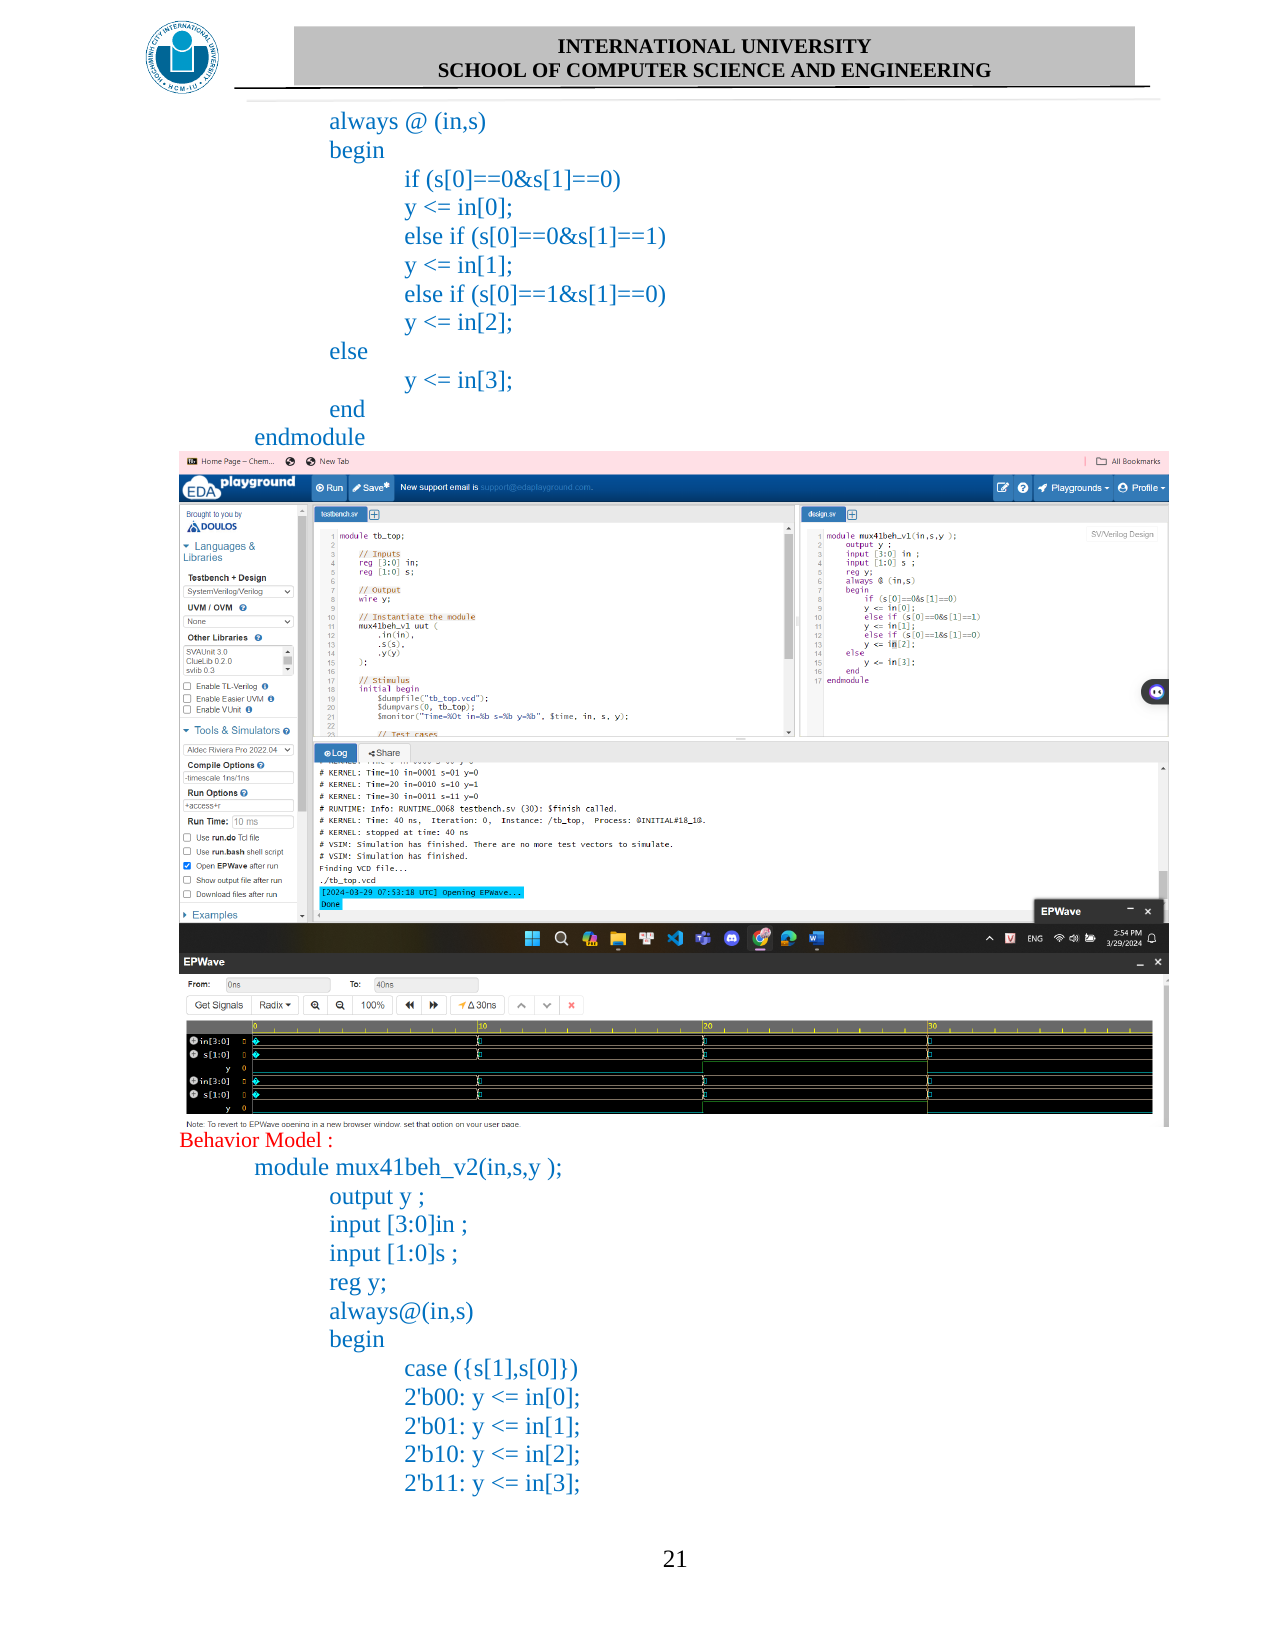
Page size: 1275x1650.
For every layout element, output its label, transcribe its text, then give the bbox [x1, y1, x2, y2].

text 2'b11: y <= in[3]; [254, 1468, 1169, 1497]
text y <= in[3]; [254, 365, 1169, 394]
text else if (s[0]==0&s[1]==1) [254, 221, 1169, 250]
picture [179, 451, 1169, 1127]
text endmodule [254, 422, 1169, 451]
text end [254, 394, 1169, 422]
text module mux41beh_v2(in,s,y ); [254, 1152, 1169, 1181]
text reg y; [254, 1267, 1169, 1296]
text case ({s[1],s[0]}) [254, 1353, 1169, 1382]
text if (s[0]==0&s[1]==0) [254, 164, 1169, 192]
text y <= in[0]; [254, 192, 1169, 221]
text 2'b00: y <= in[0]; [254, 1382, 1169, 1411]
text begin [254, 1324, 1169, 1353]
text always @ (in,s) [254, 106, 1169, 135]
text 2'b10: y <= in[2]; [254, 1439, 1169, 1468]
text input [1:0]s ; [254, 1238, 1169, 1267]
text y <= in[1]; [254, 250, 1169, 279]
picture [144, 19, 219, 95]
text 2'b01: y <= in[1]; [254, 1411, 1169, 1439]
text begin [254, 135, 1169, 164]
text output y ; [254, 1181, 1169, 1209]
text y <= in[2]; [254, 307, 1169, 336]
text input [3:0]in ; [254, 1209, 1169, 1238]
text always@(in,s) [254, 1296, 1169, 1324]
text else [254, 336, 1169, 365]
text Behavior Model : [179, 1127, 1169, 1152]
text else if (s[0]==1&s[1]==0) [254, 279, 1169, 307]
